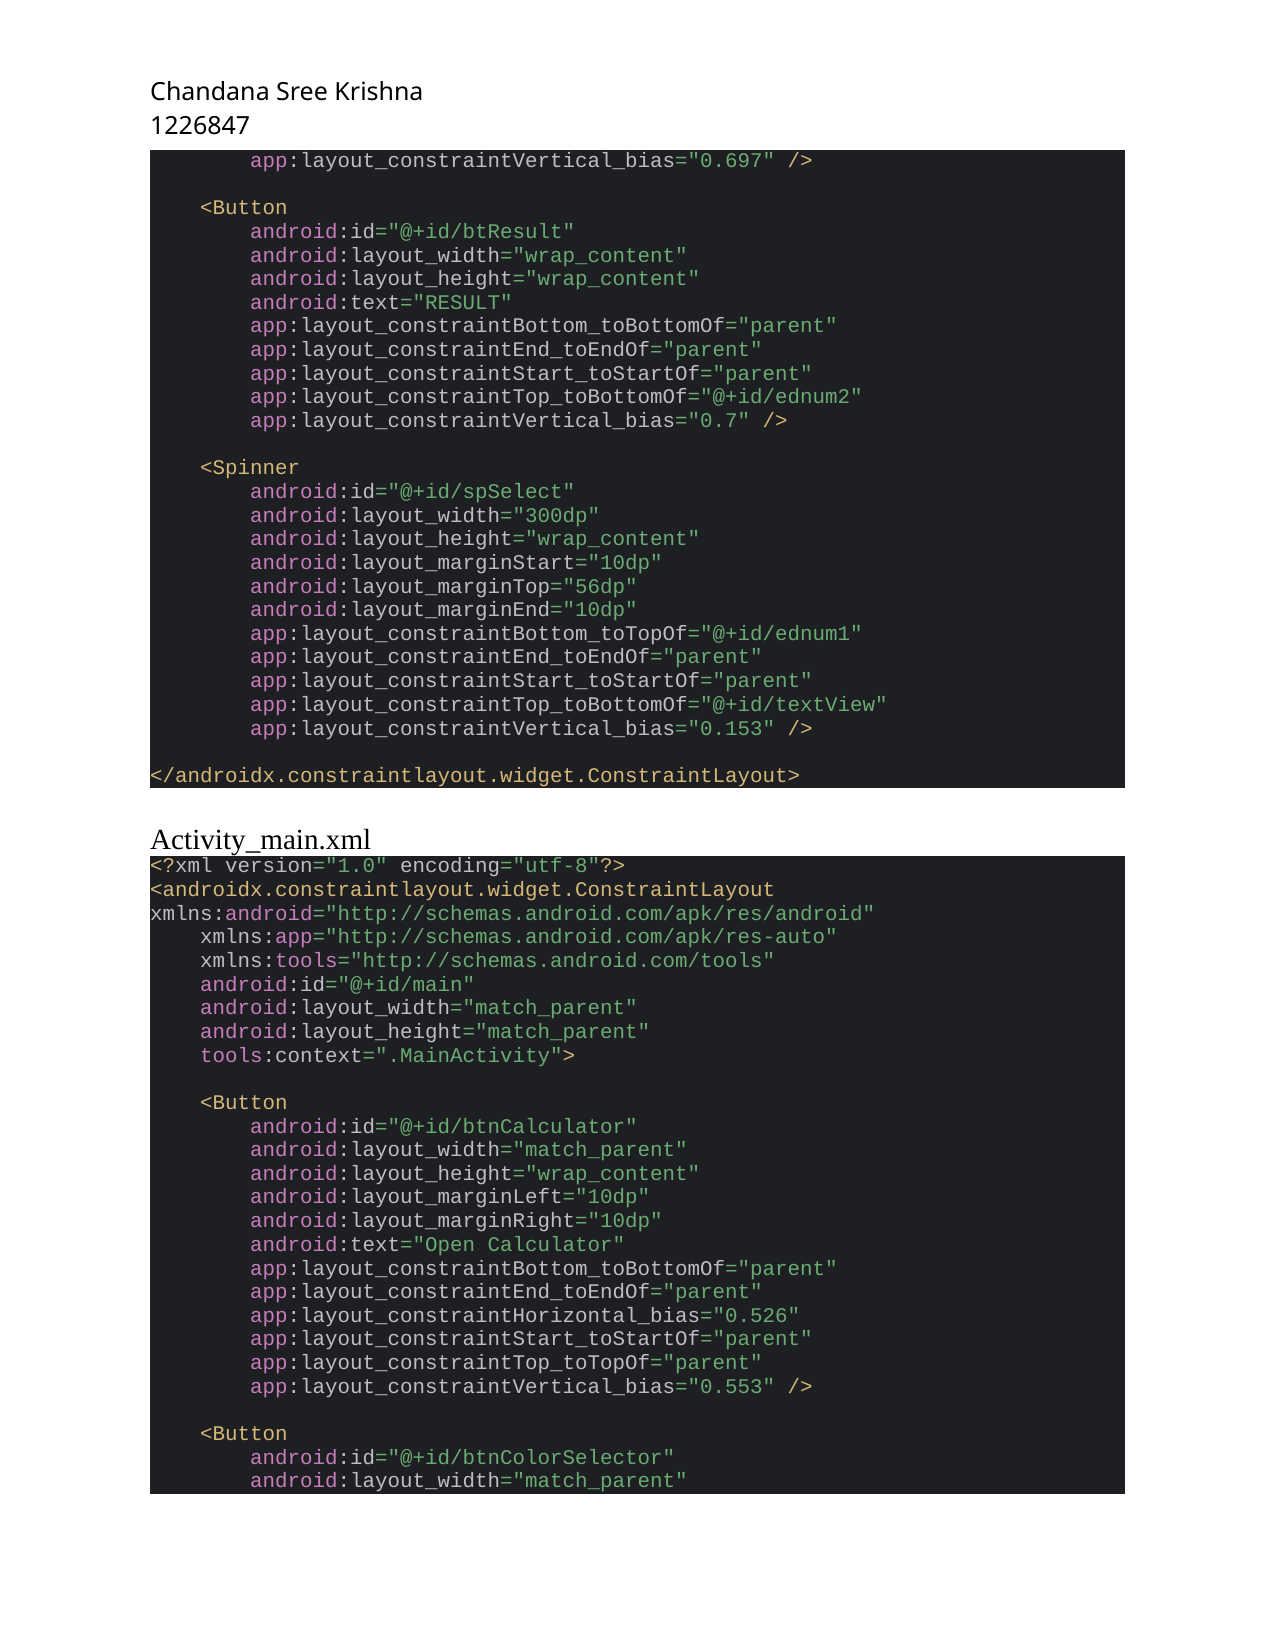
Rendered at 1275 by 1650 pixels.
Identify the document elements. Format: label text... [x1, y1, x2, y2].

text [150, 150, 1125, 788]
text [150, 856, 1125, 1494]
text Activity_main.xml [150, 822, 1125, 856]
